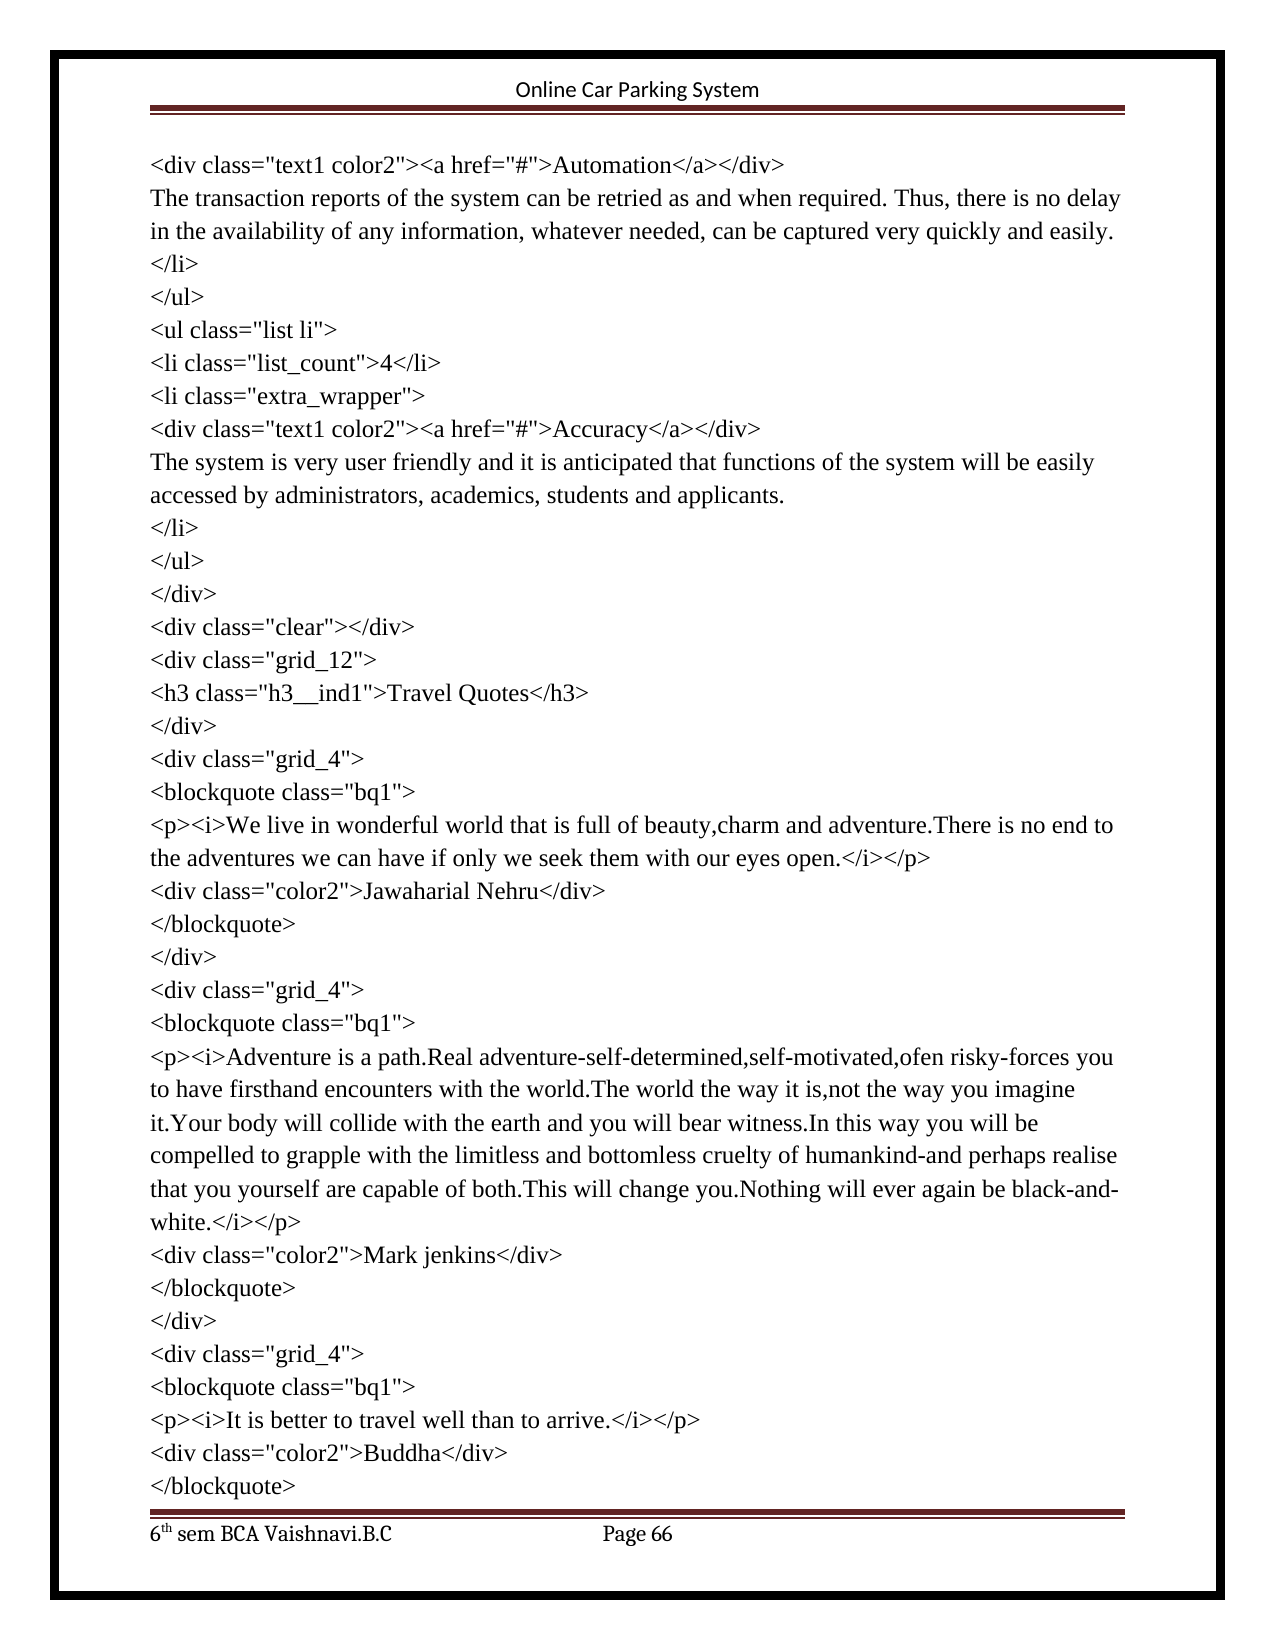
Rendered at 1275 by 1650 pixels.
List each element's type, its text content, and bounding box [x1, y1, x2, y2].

text <div class="grid_4"> [150, 1339, 1125, 1367]
text <div class="grid_12"> [150, 645, 1125, 674]
text </div> [150, 711, 1125, 740]
text <ul class="list li"> [150, 315, 1125, 344]
text <div class="color2">Mark jenkins</div> [150, 1240, 1125, 1268]
text <div class="grid_4"> [150, 976, 1125, 1004]
text </ul> [150, 546, 1125, 575]
text </div> [150, 942, 1125, 971]
text <div class="grid_4"> [150, 744, 1125, 773]
text <div class="color2">Jawaharial Nehru</div> [150, 876, 1125, 905]
text <div class="text1 color2"><a href="#">Accuracy</a></div> [150, 414, 1125, 443]
text <h3 class="h3__ind1">Travel Quotes</h3> [150, 678, 1125, 707]
text </blockquote> [150, 1471, 1125, 1499]
text </blockquote> [150, 909, 1125, 938]
text <p><i>We live in wonderful world that is full of beauty,charm and adventure.There is no end to the adventures we can have if only we seek them with our eyes open.</i></p> [150, 810, 1125, 872]
text </blockquote> [150, 1273, 1125, 1301]
text <blockquote class="bq1"> [150, 777, 1125, 806]
text The transaction reports of the system can be retried as and when required. Thus, there is no delay in the availability of any information, whatever needed, can be captured very quickly and easily. [150, 183, 1125, 245]
text <blockquote class="bq1"> [150, 1372, 1125, 1401]
text </div> [150, 579, 1125, 608]
text </div> [150, 1306, 1125, 1334]
text <p><i>It is better to travel well than to arrive.</i></p> [150, 1405, 1125, 1433]
text <blockquote class="bq1"> [150, 1008, 1125, 1037]
text The system is very user friendly and it is anticipated that functions of the system will be easily accessed by administrators, academics, students and applicants. [150, 447, 1125, 509]
text <li class="extra_wrapper"> [150, 381, 1125, 410]
text </ul> [150, 282, 1125, 311]
text </li> [150, 249, 1125, 278]
text <div class="clear"></div> [150, 612, 1125, 641]
text <li class="list_count">4</li> [150, 348, 1125, 377]
text <div class="color2">Buddha</div> [150, 1438, 1125, 1467]
text </li> [150, 513, 1125, 542]
text <div class="text1 color2"><a href="#">Automation</a></div> [150, 150, 1125, 179]
text <p><i>Adventure is a path.Real adventure-self-determined,self-motivated,ofen risky-forces you to have firsthand encounters with the world.The world the way it is,not the way you imagine it.Your body will collide with the earth and you will bear witness.In this way you will be compelled to grapple with the limitless and bottomless cruelty of humankind-and perhaps realise that you yourself are capable of both.This will change you.Nothing will ever again be black-and-white.</i></p> [150, 1042, 1125, 1235]
